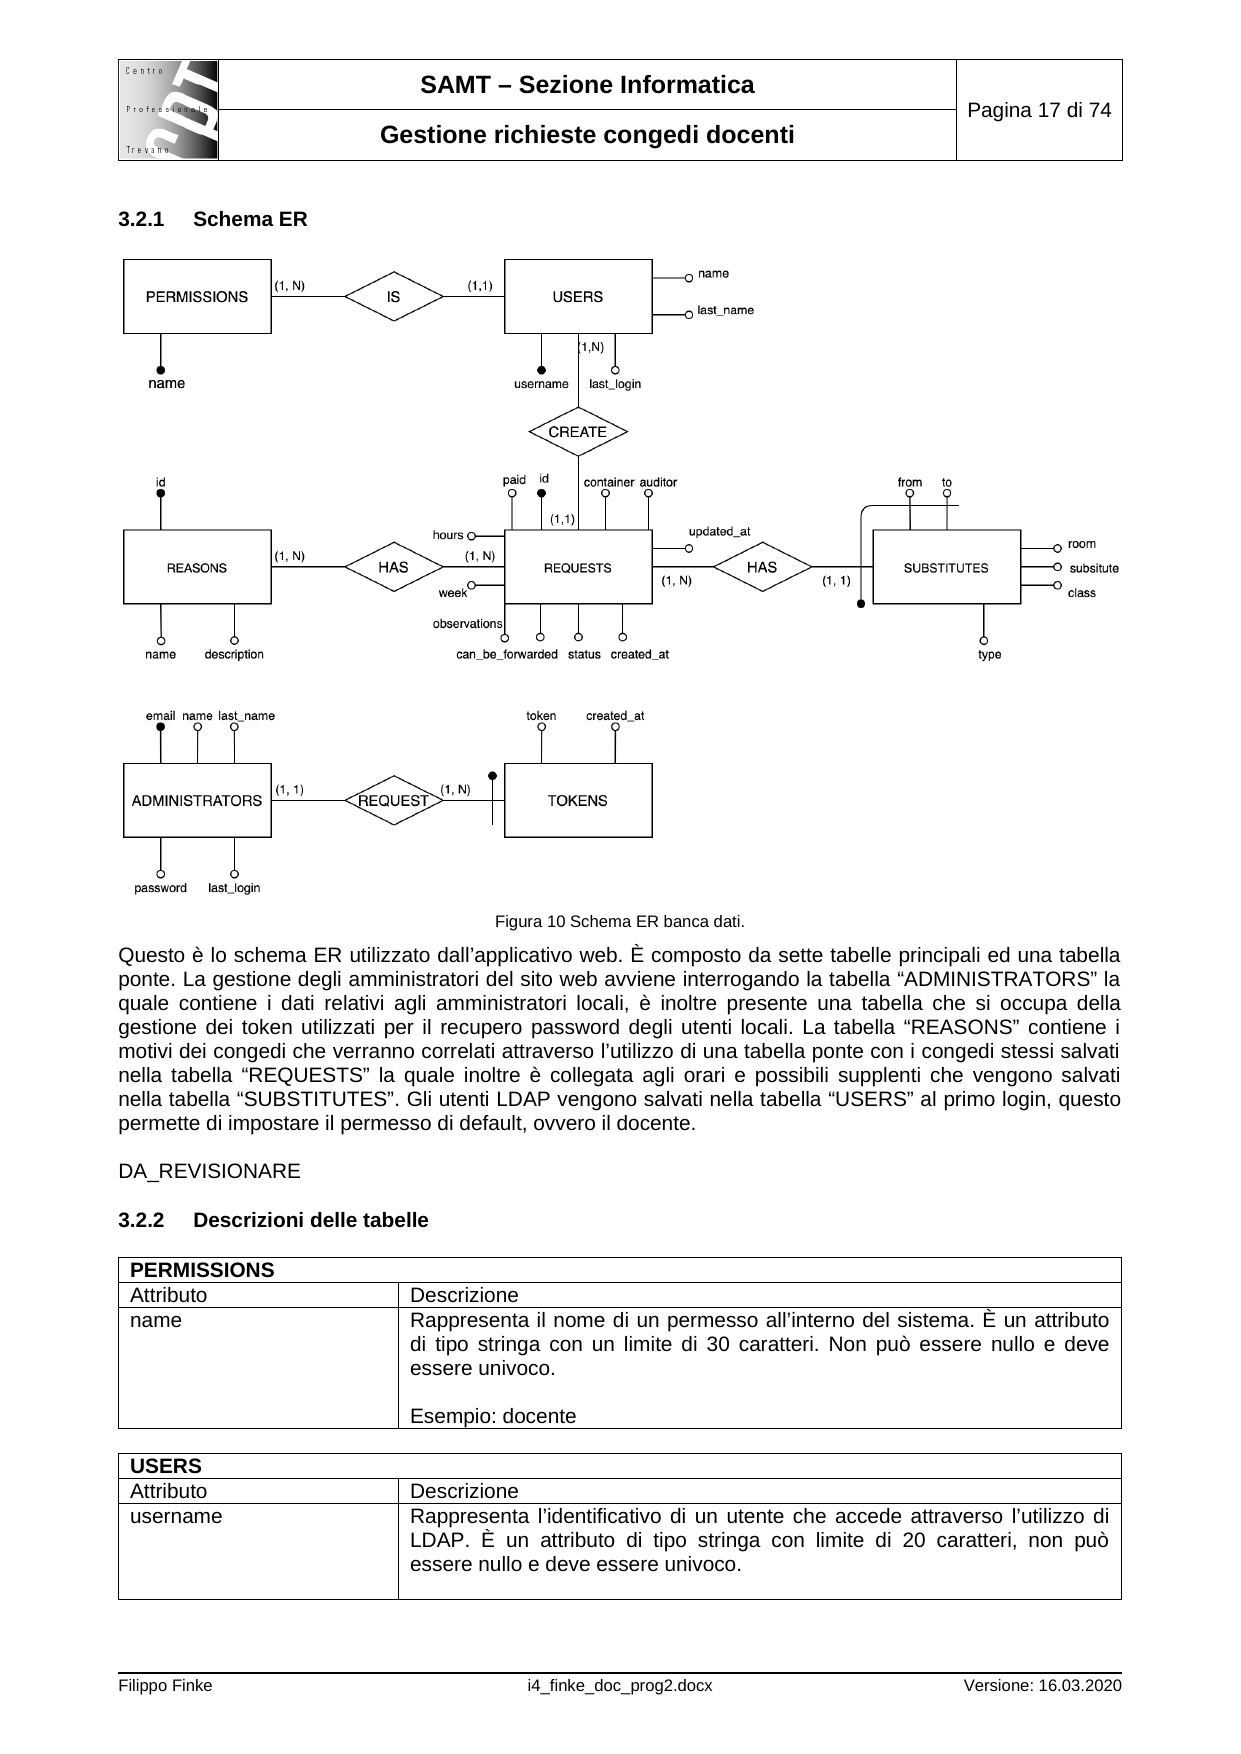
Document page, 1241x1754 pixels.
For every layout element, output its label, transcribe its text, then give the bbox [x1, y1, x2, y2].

table_cell Attributo [119, 1283, 398, 1307]
picture [118, 255, 1123, 899]
subtitle Descrizioni delle tabelle [118, 1208, 1122, 1232]
table_header PERMISSIONS [119, 1258, 1121, 1282]
text DA_REVISIONARE [118, 1159, 1122, 1183]
table_cell name [119, 1308, 398, 1427]
text Figura 10 Schema ER banca dati. [118, 911, 1122, 931]
table_cell Descrizione [399, 1479, 1121, 1502]
subtitle Schema ER [118, 207, 1122, 231]
table_header USERS [119, 1454, 1121, 1477]
text Questo è lo schema ER utilizzato dall’applicativo web. È composto da sette tabelle principali ed una tabella ponte. La gestione degli amministratori del sito web avviene interrogando la tabella “ADMINISTRATORS” la quale contiene i dati relativi agli amministratori locali, è inoltre presente una tabella che si occupa della gestione dei token utilizzati per il recupero password degli utenti locali. La tabella “REASONS” contiene i motivi dei congedi che verranno correlati attraverso l’utilizzo di una tabella ponte con i congedi stessi salvati nella tabella “REQUESTS” la quale inoltre è collegata agli orari e possibili supplenti che vengono salvati nella tabella “SUBSTITUTES”. Gli utenti LDAP vengono salvati nella tabella “USERS” al primo login, questo permette di impostare il permesso di default, ovvero il docente. [118, 943, 1122, 1135]
table_cell Descrizione [399, 1283, 1121, 1307]
table_cell username [119, 1504, 398, 1599]
table_cell Rappresenta il nome di un permesso all’interno del sistema. È un attributo di tipo stringa con un limite di 30 caratteri. Non può essere nullo e deve essere univoco. Esempio: docente [399, 1308, 1121, 1427]
table_cell Attributo [119, 1479, 398, 1502]
picture [118, 60, 218, 159]
